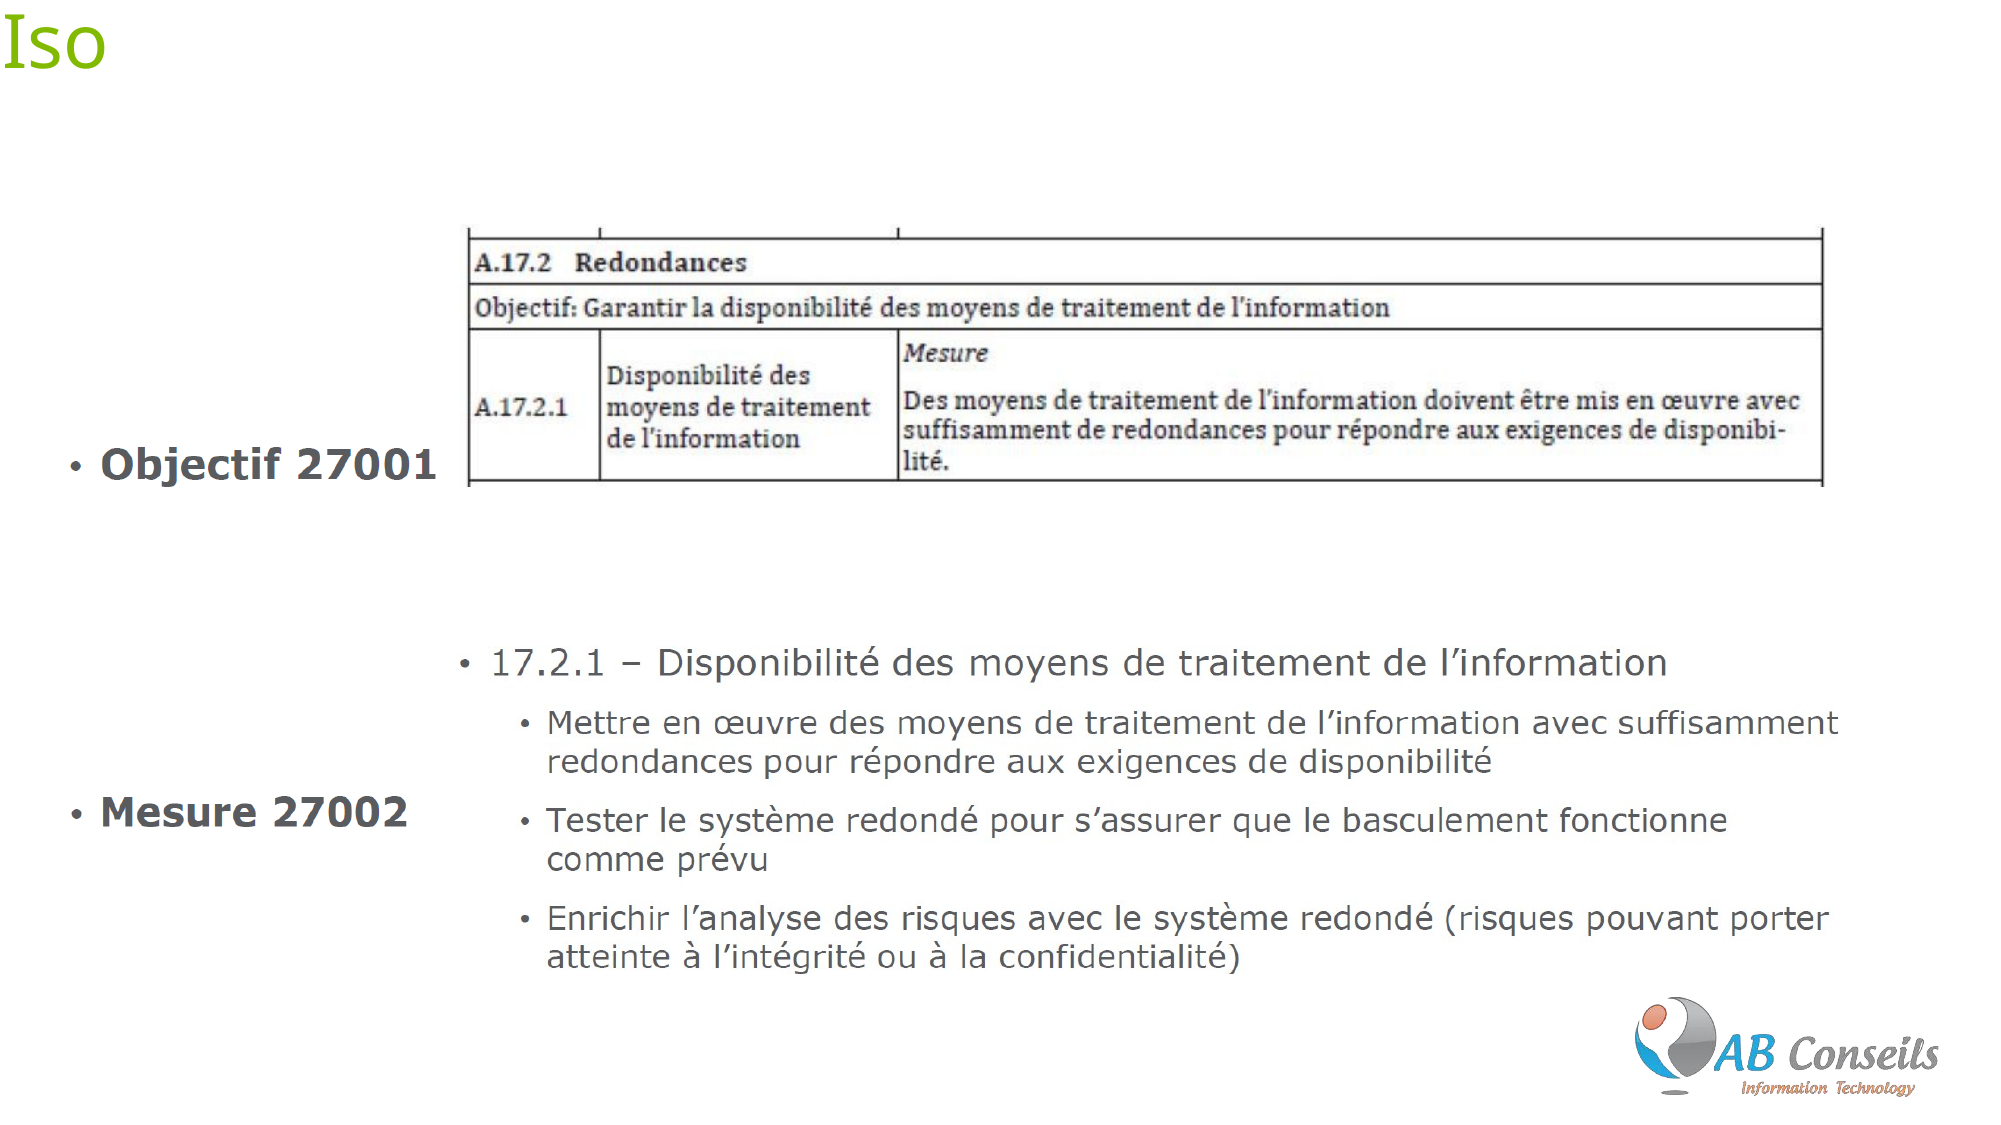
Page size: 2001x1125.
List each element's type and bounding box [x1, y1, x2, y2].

picture [1635, 997, 1939, 1097]
picture [459, 224, 1826, 487]
picture [69, 447, 436, 487]
picture [459, 646, 1839, 974]
picture [70, 796, 407, 827]
